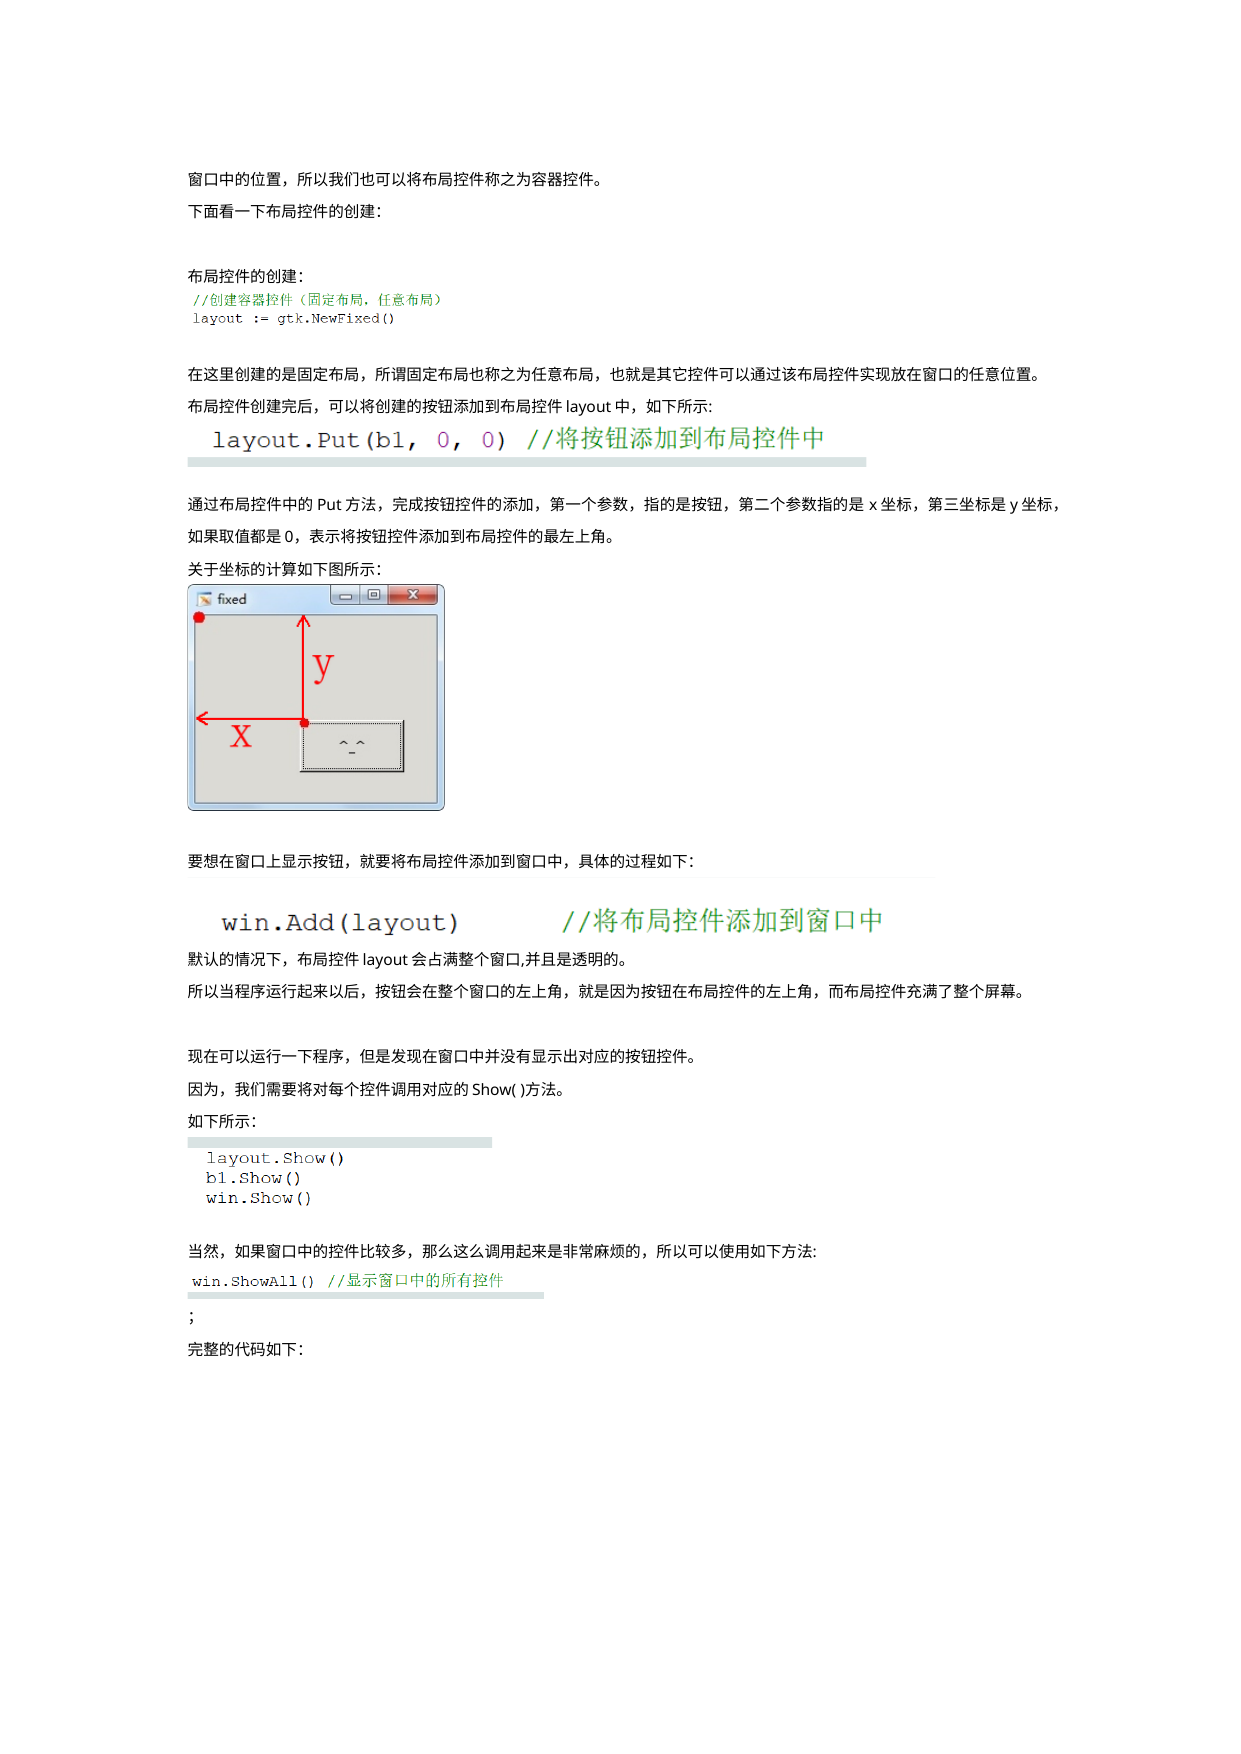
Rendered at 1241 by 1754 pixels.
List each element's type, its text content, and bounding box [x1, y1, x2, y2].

text 通过布局控件中的Put方法，完成按钮控件的添加，第一个参数，指的是按钮，第二个参数指的是x坐标，第三坐标是y坐标，如果取值都是0，表示将按钮控件添加到布局控件的最左上角。 [187, 487, 1053, 552]
text 完整的代码如下： [187, 1332, 1053, 1364]
picture [187, 1137, 493, 1209]
picture [187, 584, 445, 811]
text 下面看一下布局控件的创建： [187, 194, 1053, 227]
picture [187, 292, 520, 337]
text 布局控件的创建： [187, 259, 1053, 292]
picture [187, 1267, 544, 1299]
text 现在可以运行一下程序，但是发现在窗口中并没有显示出对应的按钮控件。 [187, 1039, 1053, 1072]
text 布局控件创建完后，可以将创建的按钮添加到布局控件layout中，如下所示: [187, 389, 1053, 422]
text 因为，我们需要将对每个控件调用对应的Show( )方法。 [187, 1072, 1053, 1104]
text 关于坐标的计算如下图所示： [187, 552, 1053, 584]
text 如下所示： [187, 1104, 1053, 1137]
text ； [187, 1299, 1053, 1332]
picture [187, 877, 936, 941]
picture [187, 422, 867, 467]
text 在这里创建的是固定布局，所谓固定布局也称之为任意布局，也就是其它控件可以通过该布局控件实现放在窗口的任意位置。 [187, 357, 1053, 389]
text 所以当程序运行起来以后，按钮会在整个窗口的左上角，就是因为按钮在布局控件的左上角，而布局控件充满了整个屏幕。 [187, 974, 1053, 1007]
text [187, 162, 1053, 194]
text 默认的情况下，布局控件layout会占满整个窗口,并且是透明的。 [187, 942, 1053, 974]
text 当然，如果窗口中的控件比较多，那么这么调用起来是非常麻烦的，所以可以使用如下方法: [187, 1234, 1053, 1267]
text 要想在窗口上显示按钮，就要将布局控件添加到窗口中，具体的过程如下： [187, 844, 1053, 877]
